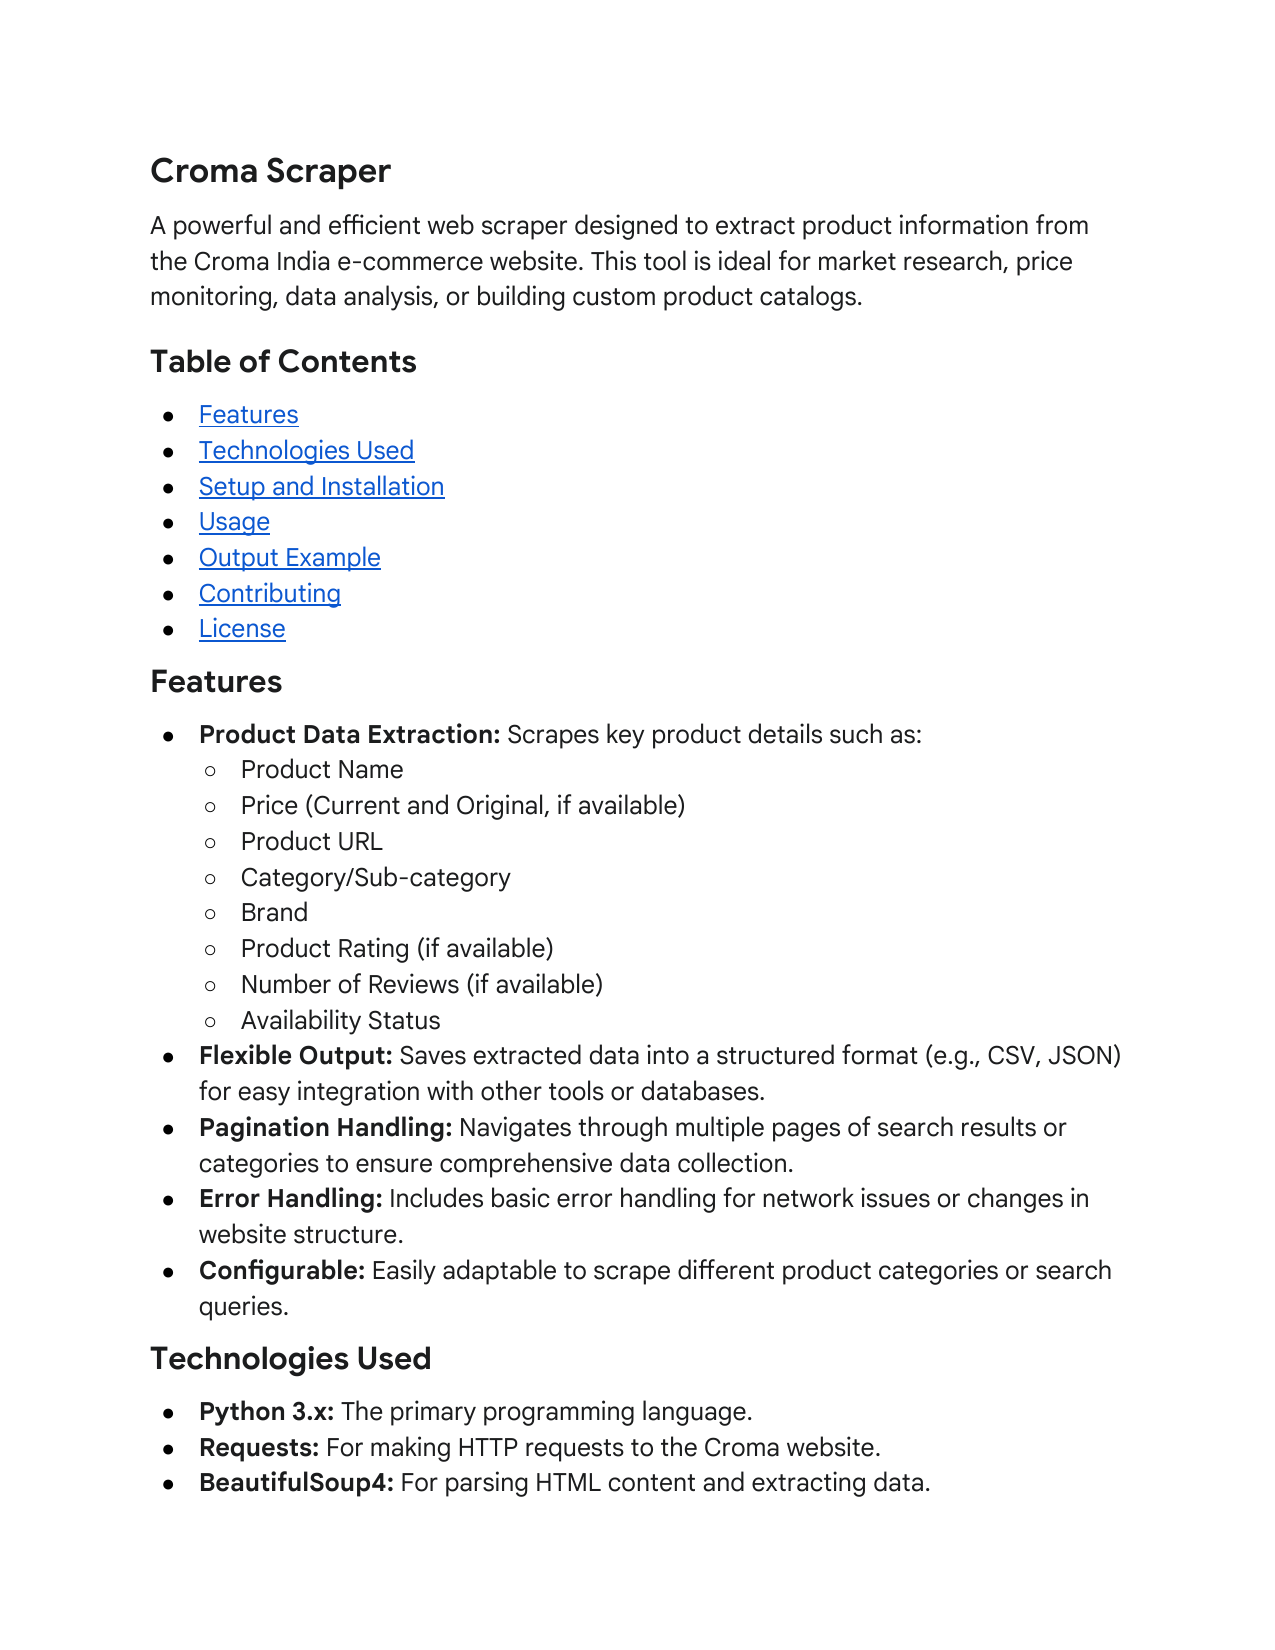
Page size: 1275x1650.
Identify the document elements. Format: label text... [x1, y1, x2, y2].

subtitle Features [150, 662, 1125, 701]
list Output Example [161, 542, 1125, 574]
subtitle Technologies Used [150, 1339, 1125, 1378]
list Price (Current and Original, if available) [203, 791, 1125, 822]
list Availability Status [203, 1005, 1125, 1036]
text A powerful and efficient web scraper designed to extract product information from the Croma India e-commerce website. This tool is ideal for market research, price monitoring, data analysis, or building custom product catalogs. [150, 210, 1125, 313]
list Features [161, 399, 1125, 431]
list Requests: For making HTTP requests to the Croma website. [161, 1432, 1125, 1463]
list Product Rating (if available) [203, 933, 1125, 965]
list Configurable: Easily adaptable to scrape different product categories or search queries. [161, 1255, 1125, 1322]
list Product Data Extraction: Scrapes key product details such as: [161, 719, 1125, 750]
list Technologies Used [161, 435, 1125, 466]
subtitle Table of Contents [150, 342, 1125, 381]
list Setup and Installation [161, 471, 1125, 502]
list Number of Reviews (if available) [203, 969, 1125, 1001]
list Brand [203, 898, 1125, 929]
list Usage [161, 507, 1125, 538]
list BeautifulSoup4: For parsing HTML content and extracting data. [161, 1467, 1125, 1499]
list Error Handling: Includes basic error handling for network issues or changes in website structure. [161, 1183, 1125, 1251]
list Contributing [161, 578, 1125, 609]
list Product URL [203, 826, 1125, 858]
list Product Name [203, 755, 1125, 786]
list Flexible Output: Saves extracted data into a structured format (e.g., CSV, JSON) for easy integration with other tools or databases. [161, 1041, 1125, 1108]
list Python 3.x: The primary programming language. [161, 1396, 1125, 1427]
list Pagination Handling: Navigates through multiple pages of search results or categories to ensure comprehensive data collection. [161, 1112, 1125, 1179]
list Category/Sub-category [203, 862, 1125, 893]
subtitle Croma Scraper [150, 150, 1125, 192]
list License [161, 614, 1125, 645]
